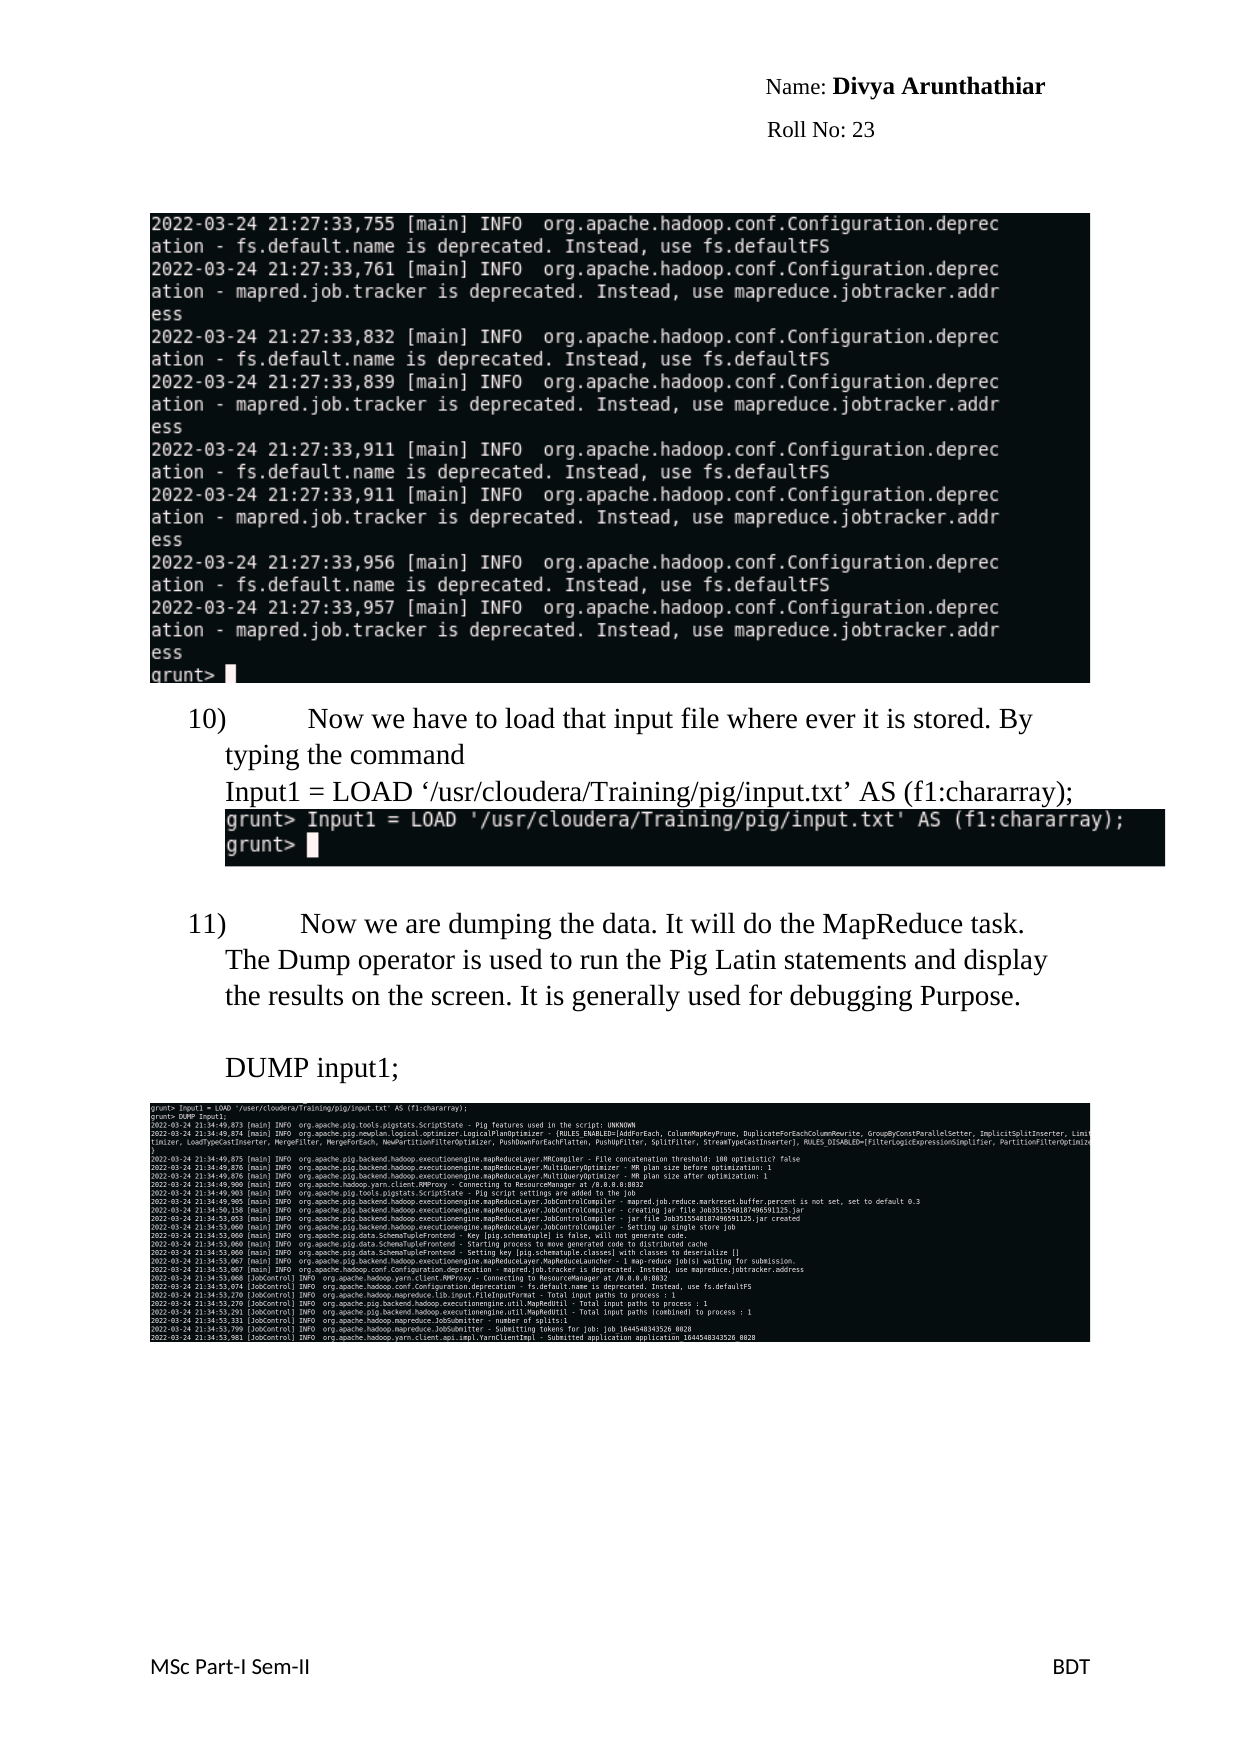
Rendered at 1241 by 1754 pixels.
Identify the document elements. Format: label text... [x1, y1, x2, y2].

picture [150, 1103, 1091, 1342]
list Now we are dumping the data. It will do the MapReduce task. [187, 906, 1090, 939]
picture [150, 213, 1091, 683]
list DUMP input1; [225, 1050, 1090, 1084]
picture [225, 809, 1166, 868]
list Input1 = LOAD ‘/usr/cloudera/Training/pig/input.txt’ AS (f1:chararray); [225, 774, 1090, 807]
list Now we have to load that input file where ever it is stored. By typing the command [187, 701, 1090, 771]
list The Dump operator is used to run the Pig Latin statements and display the results on the screen. It is generally used for debugging Purpose. [225, 942, 1090, 1012]
